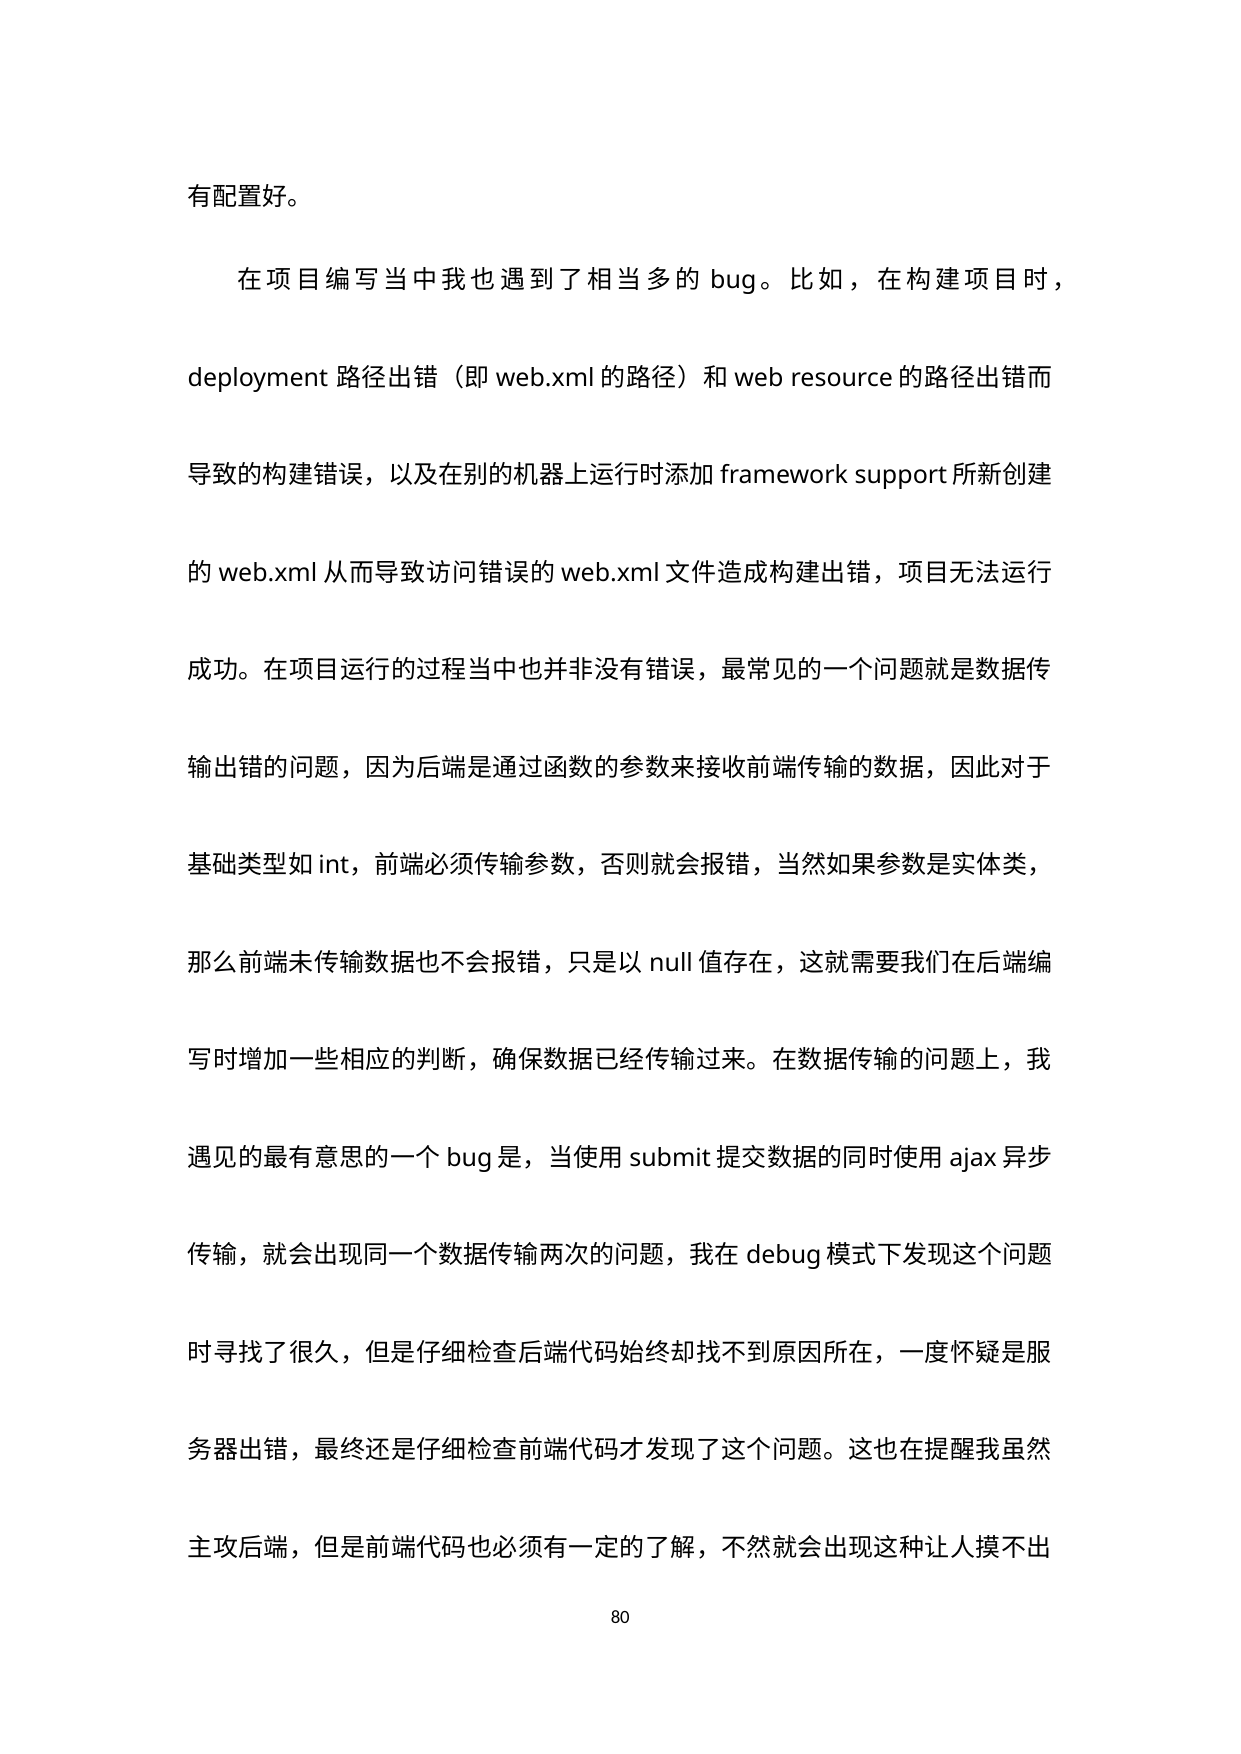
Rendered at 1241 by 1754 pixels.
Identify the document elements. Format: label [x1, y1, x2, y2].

text [187, 245, 1053, 1578]
text [187, 162, 1053, 227]
